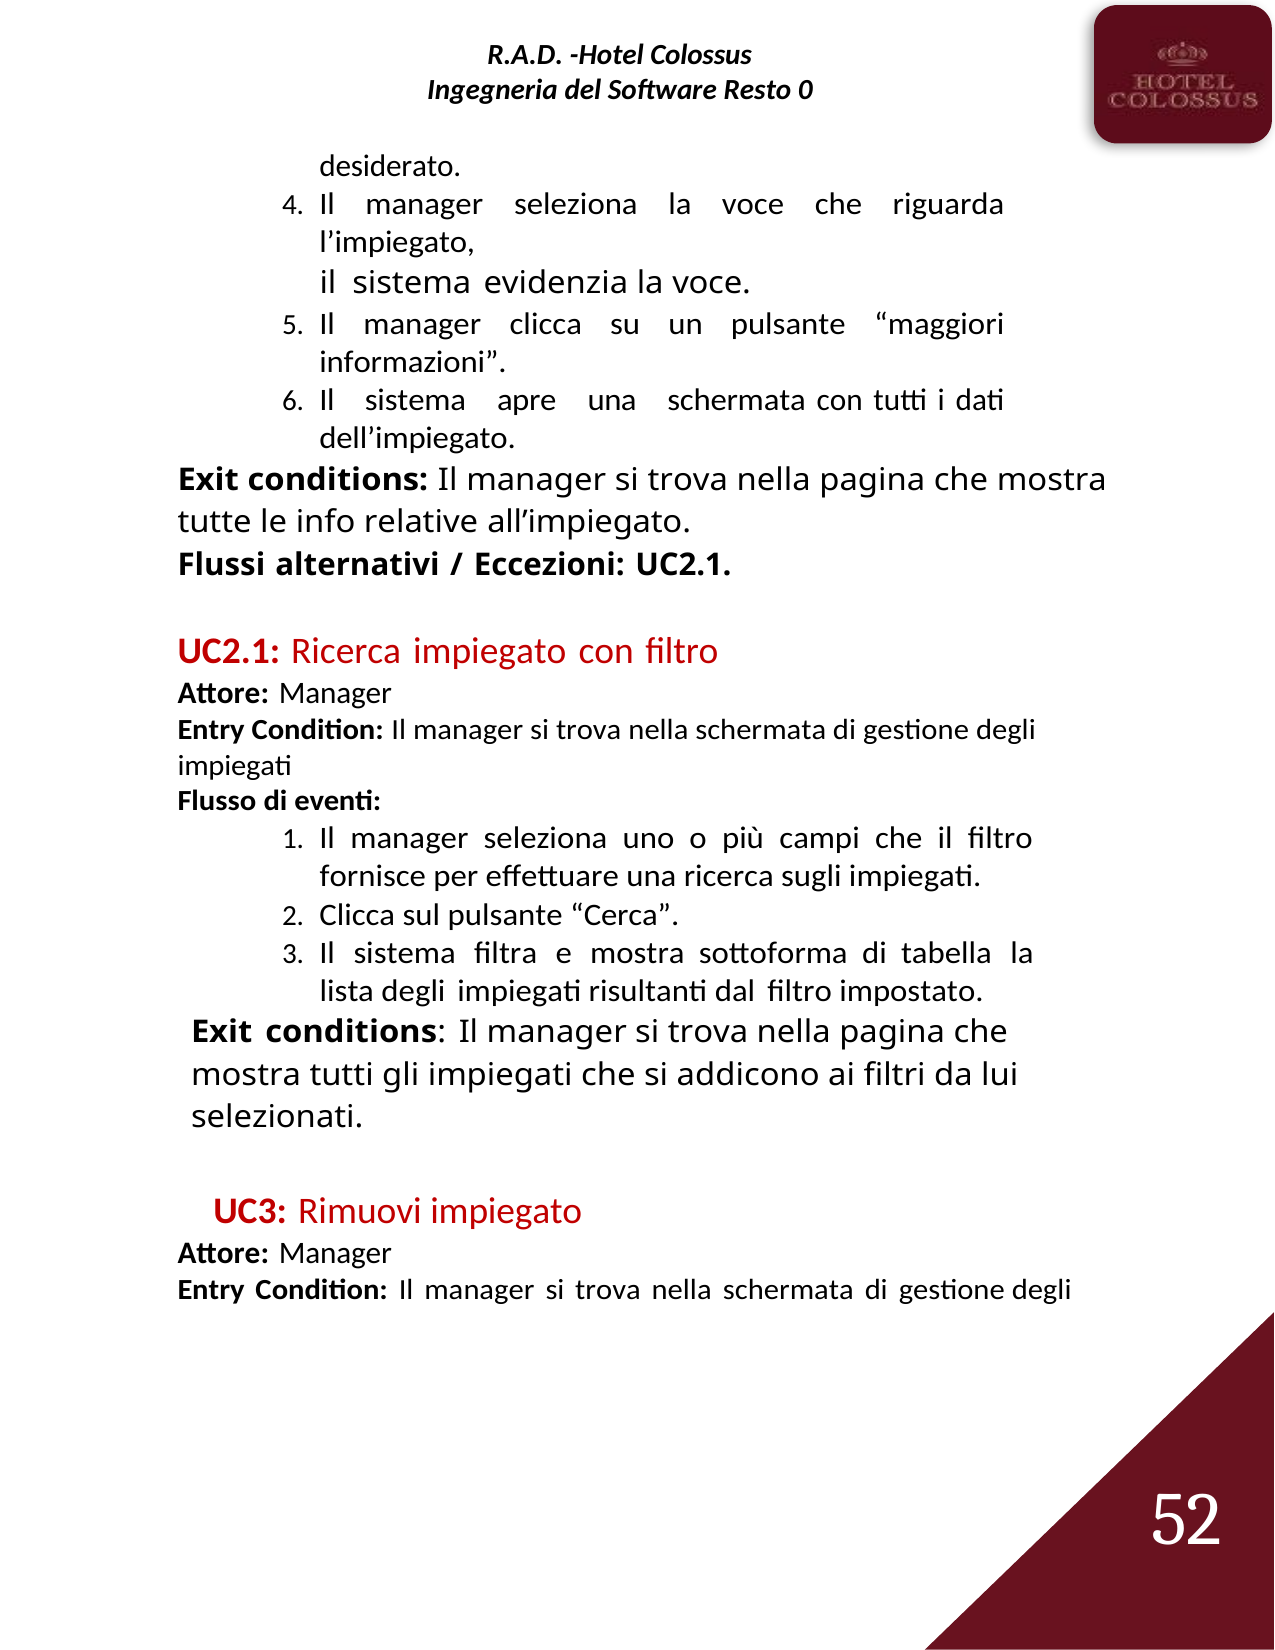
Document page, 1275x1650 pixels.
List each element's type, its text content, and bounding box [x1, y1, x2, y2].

list Clicca sul pulsante “Cerca”. [282, 894, 1034, 933]
text Attore: Manager [177, 1233, 1107, 1271]
list Il manager clicca su un pulsante “maggiori informazioni”. [282, 304, 1004, 380]
text Exit conditions: Il manager si trova nella pagina che mostra tutti gli impiegati che si addicono ai filtri da lui selezionati. [191, 1009, 1107, 1137]
picture [1094, 5, 1272, 144]
text UC3: Rimuovi impiegato [213, 1187, 1167, 1233]
text Entry Condition: Il manager si trova nella schermata di gestione degli impiegati. [177, 1271, 1107, 1307]
list Il sistema filtra e mostra sottoforma di tabella la lista degli impiegati risultanti dal filtro impostato. [282, 933, 1034, 1009]
text Entry Condition: Il manager si trova nella schermata di gestione degli impiegati [177, 711, 1107, 782]
text Flusso di eventi: [177, 782, 1107, 818]
list Scorre fintanto che non trova l’impiegato desiderato. [282, 146, 1004, 184]
list Il sistema apre una schermata con tutti i dati dell’impiegato. [282, 380, 1004, 457]
text il sistema evidenzia la voce. [319, 260, 1004, 303]
text Flussi alternativi / Eccezioni: UC2.1. [177, 542, 1107, 584]
text Attore: Manager [177, 673, 1107, 711]
text Exit conditions: Il manager si trova nella pagina che mostra tutte le info relative all’impiegato. [177, 457, 1107, 542]
list Il manager seleziona uno o più campi che il filtro fornisce per effettuare una ricerca sugli impiegati. [282, 818, 1034, 894]
list Il manager seleziona la voce che riguarda l’impiegato, [282, 184, 1004, 260]
subtitle UC2.1: Ricerca impiegato con filtro [177, 627, 985, 673]
